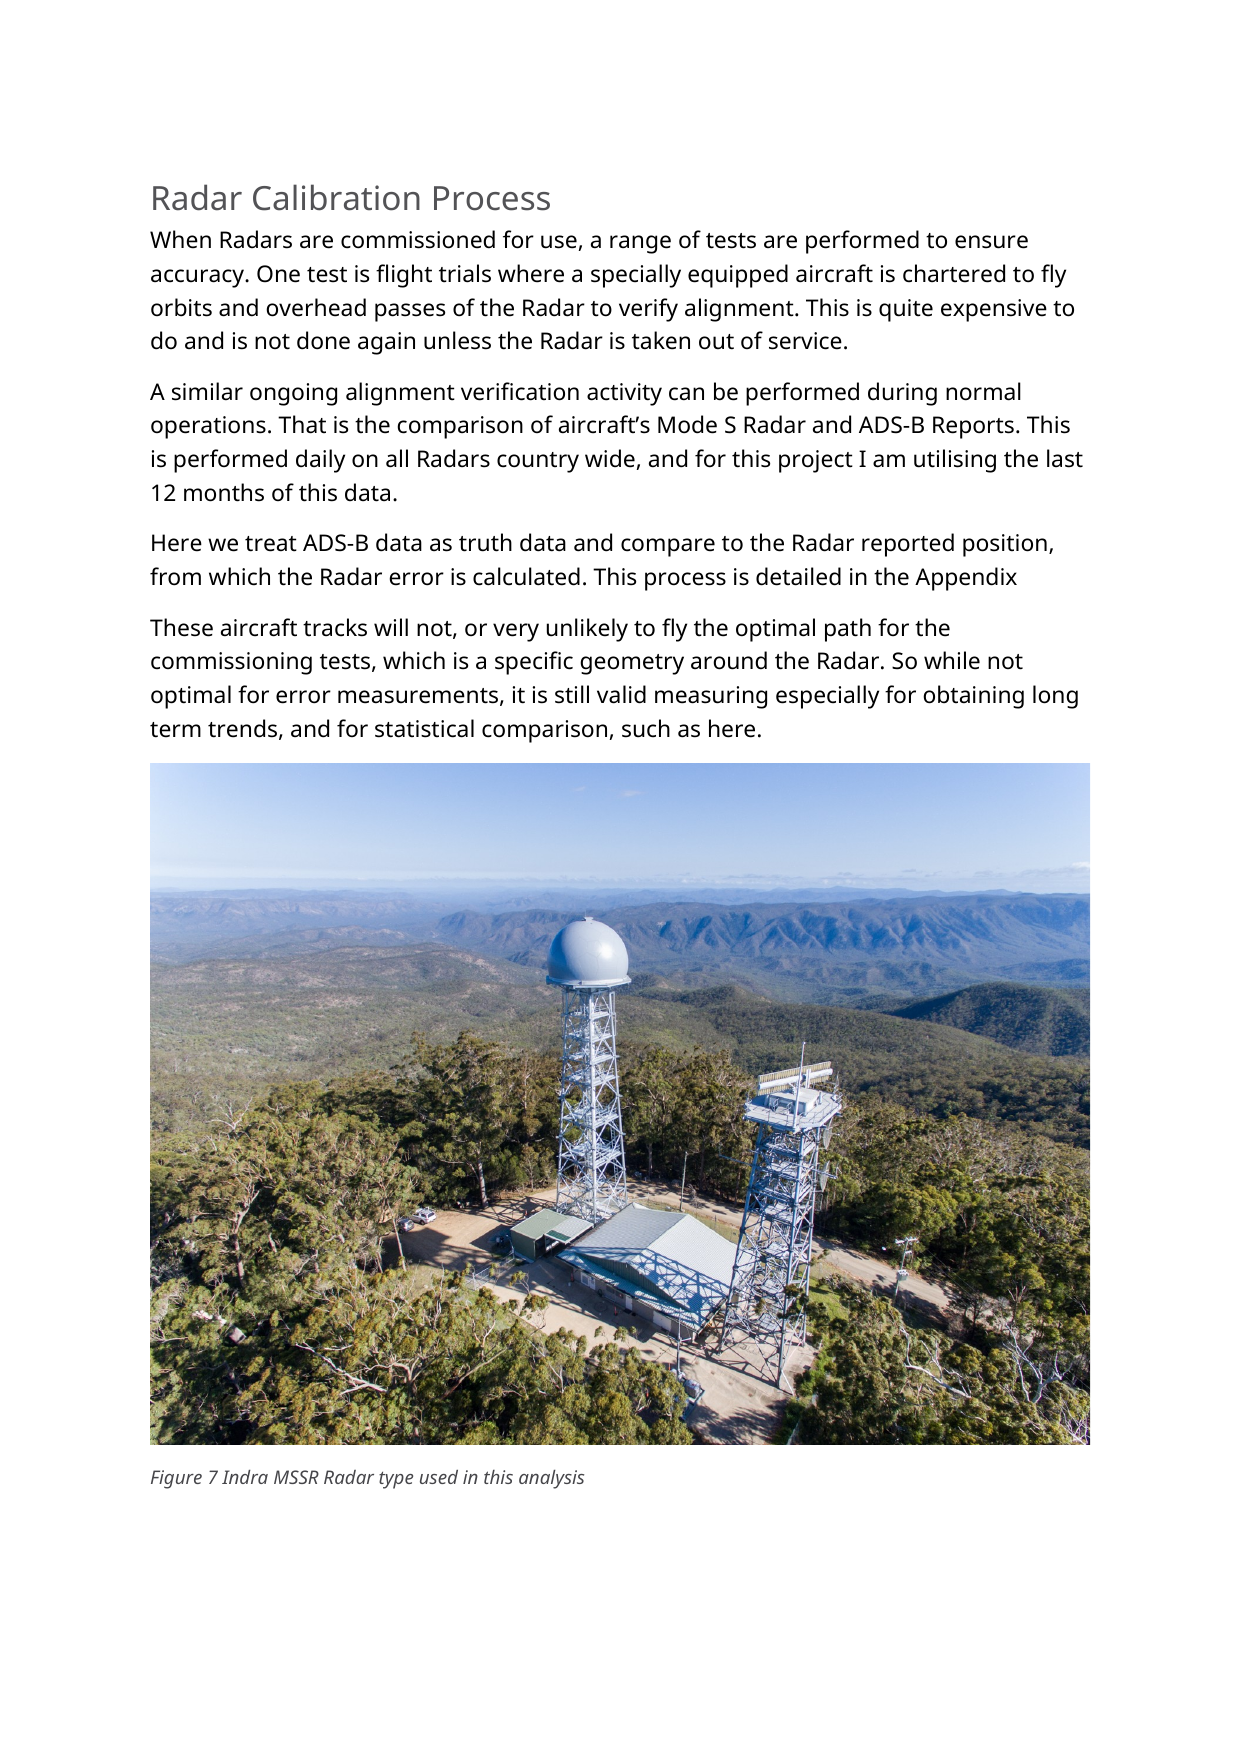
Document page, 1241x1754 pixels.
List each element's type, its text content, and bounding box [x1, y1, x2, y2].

text A similar ongoing alignment verification activity can be performed during normal operations. That is the comparison of aircraft’s Mode S Radar and ADS-B Reports. This is performed daily on all Radars country wide, and for this project I am utilising the last 12 months of this data. [150, 376, 1090, 508]
picture [150, 763, 1091, 1445]
text Here we treat ADS-B data as truth data and compare to the Radar reported position, from which the Radar error is calculated. This process is detailed in the Appendix [150, 527, 1090, 592]
text When Radars are commissioned for use, a range of tests are performed to ensure accuracy. One test is flight trials where a specially equipped aircraft is chartered to fly orbits and overhead passes of the Radar to verify alignment. This is quite expensive to do and is not done again unless the Radar is taken out of service. [150, 224, 1090, 356]
subtitle Radar Calibration Process [150, 175, 1090, 220]
text These aircraft tracks will not, or very unlikely to fly the optimal path for the commissioning tests, which is a specific geometry around the Radar. So while not optimal for error measurements, it is still valid measuring especially for obtaining long term trends, and for statistical comparison, such as here. [150, 611, 1090, 744]
text Figure 7 Indra MSSR Radar type used in this analysis [150, 1464, 1090, 1489]
